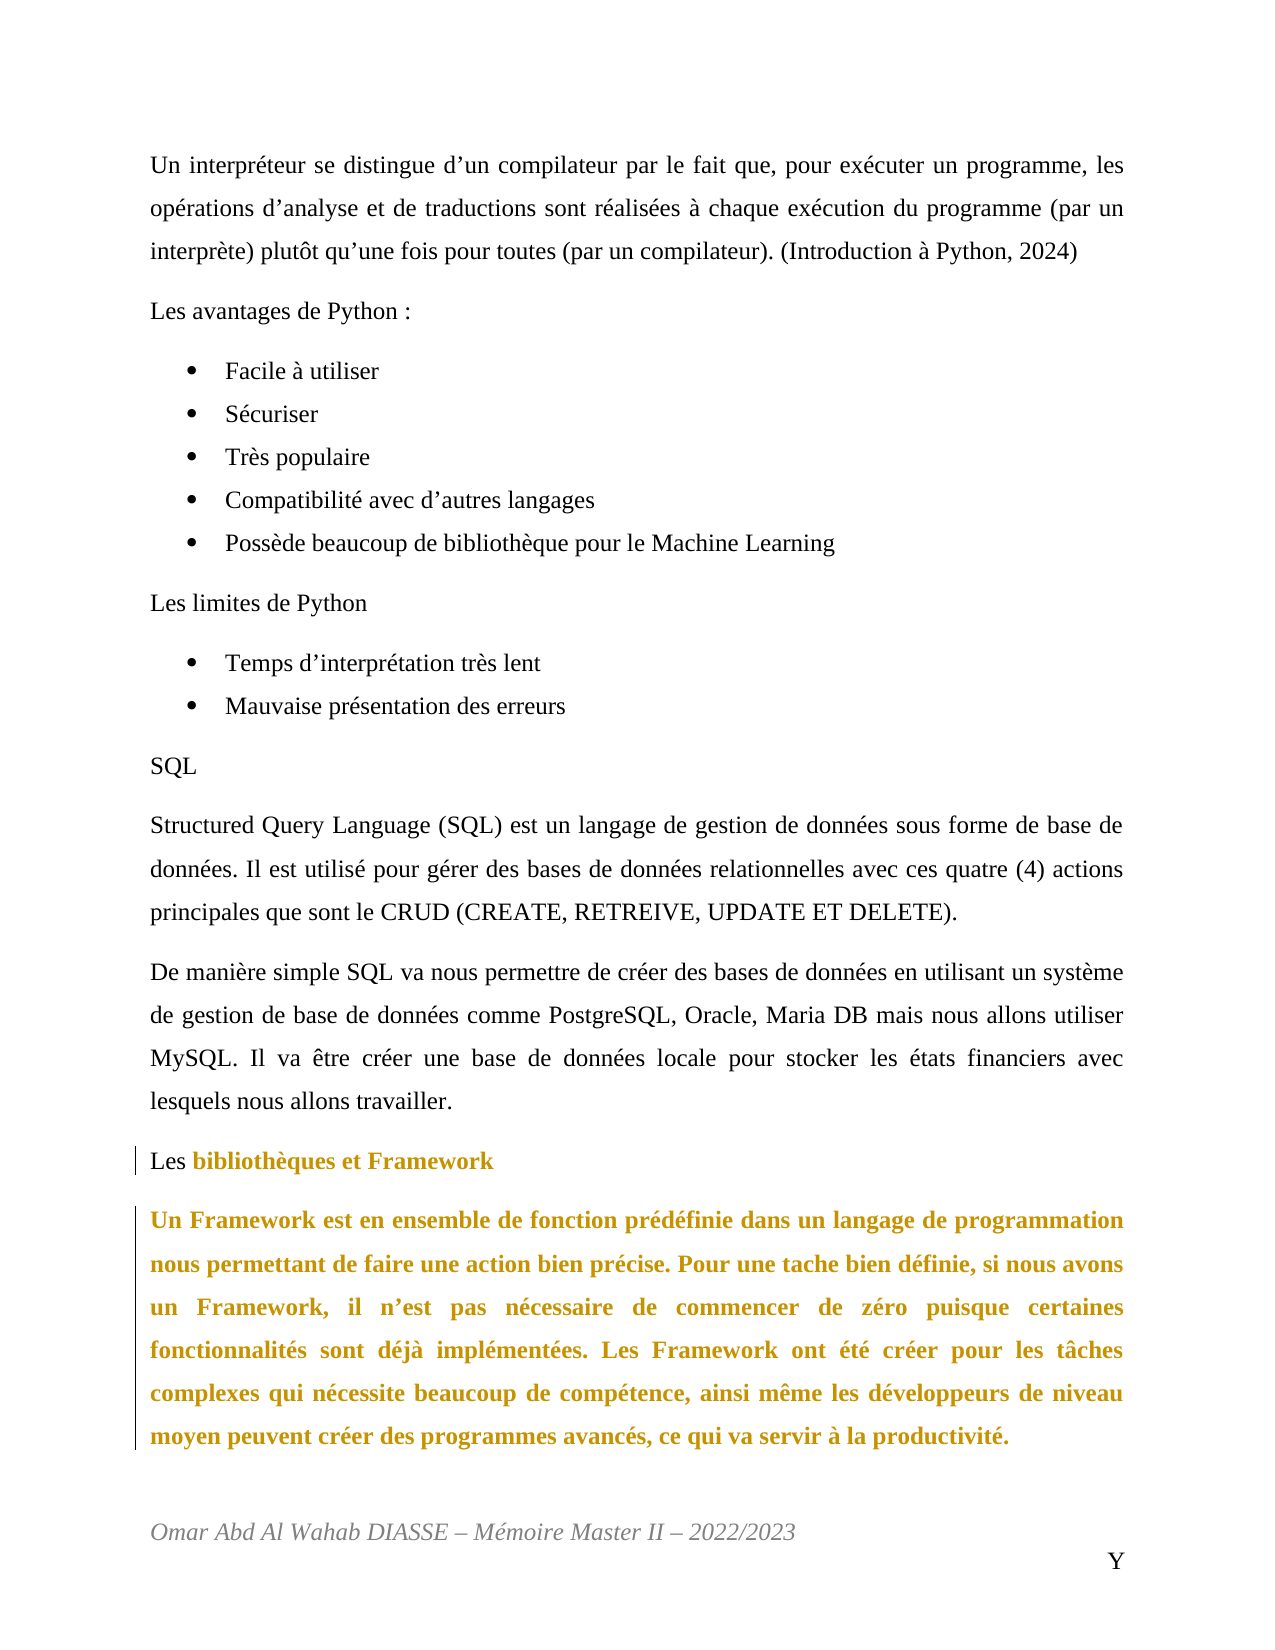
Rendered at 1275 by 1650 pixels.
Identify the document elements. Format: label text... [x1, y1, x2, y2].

text Les avantages de Python : [150, 296, 1125, 325]
text Structured Query Language (SQL) est un langage de gestion de données sous forme de base de données. Il est utilisé pour gérer des bases de données relationnelles avec ces quatre (4) actions principales que sont le CRUD (CREATE, RETREIVE, UPDATE ET DELETE). [150, 811, 1125, 926]
text SQL [150, 751, 1125, 779]
list Facile à utiliser [187, 356, 1125, 384]
text Les limites de Python [150, 588, 1125, 617]
list Mauvaise présentation des erreurs [187, 691, 1125, 720]
text Les bibliothèques et Framework [150, 1146, 1125, 1174]
list Très populaire [187, 442, 1125, 471]
list Possède beaucoup de bibliothèque pour le Machine Learning [187, 528, 1125, 557]
list Sécuriser [187, 399, 1125, 428]
text De manière simple SQL va nous permettre de créer des bases de données en utilisant un système de gestion de base de données comme PostgreSQL, Oracle, Maria DB mais nous allons utiliser MySQL. Il va être créer une base de données locale pour stocker les états financiers avec lesquels nous allons travailler. [150, 957, 1125, 1115]
text Un Framework est en ensemble de fonction prédéfinie dans un langage de programmation nous permettant de faire une action bien précise. Pour une tache bien définie, si nous avons un Framework, il n’est pas nécessaire de commencer de zéro puisque certaines fonctionnalités sont déjà implémentées. Les Framework ont été créer pour les tâches complexes qui nécessite beaucoup de compétence, ainsi même les développeurs de niveau moyen peuvent créer des programmes avancés, ce qui va servir à la productivité. [150, 1206, 1125, 1450]
list Temps d’interprétation très lent [187, 648, 1125, 677]
list Compatibilité avec d’autres langages [187, 485, 1125, 514]
text Un interpréteur se distingue d’un compilateur par le fait que, pour exécuter un programme, les opérations d’analyse et de traductions sont réalisées à chaque exécution du programme (par un interprète) plutôt qu’une fois pour toutes (par un compilateur). [150, 150, 1125, 265]
